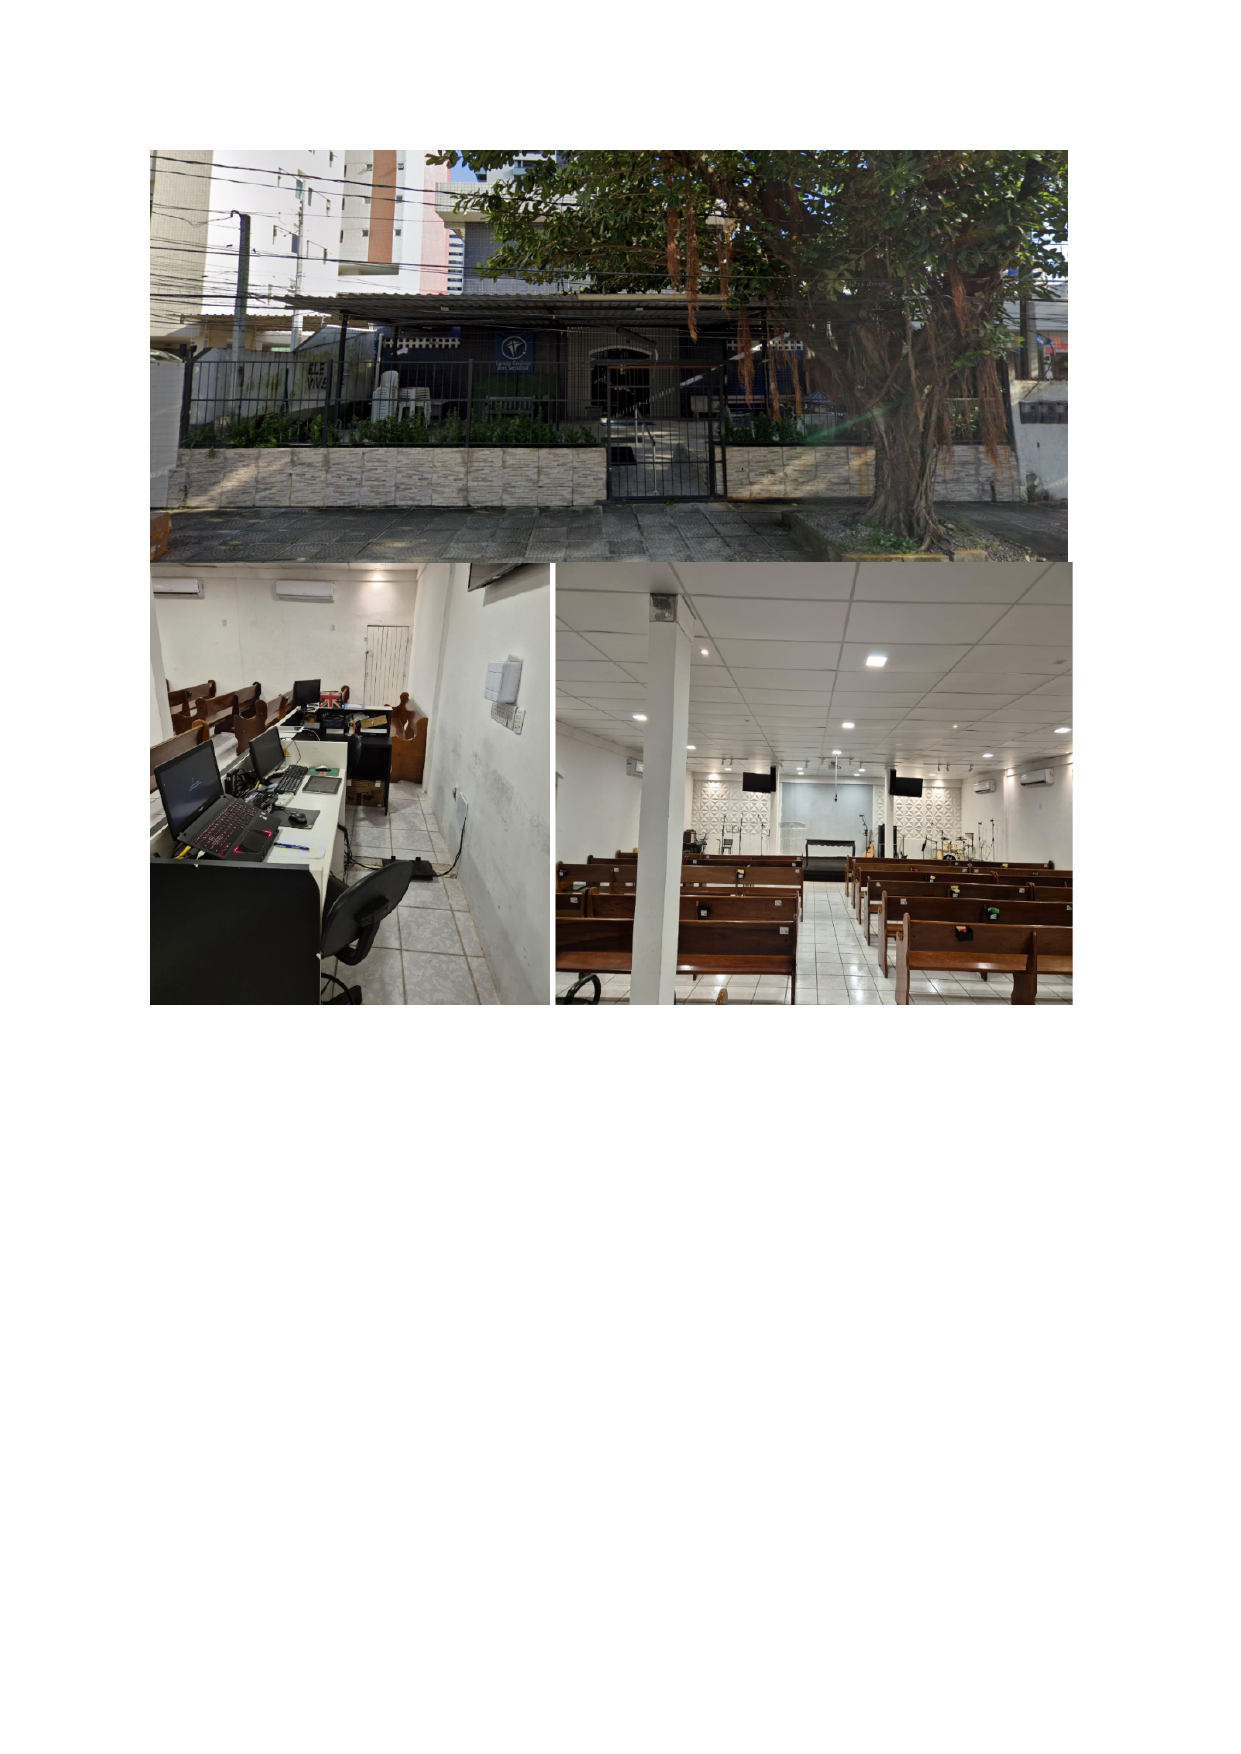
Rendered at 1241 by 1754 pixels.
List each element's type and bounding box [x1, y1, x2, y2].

picture [150, 150, 1073, 1005]
